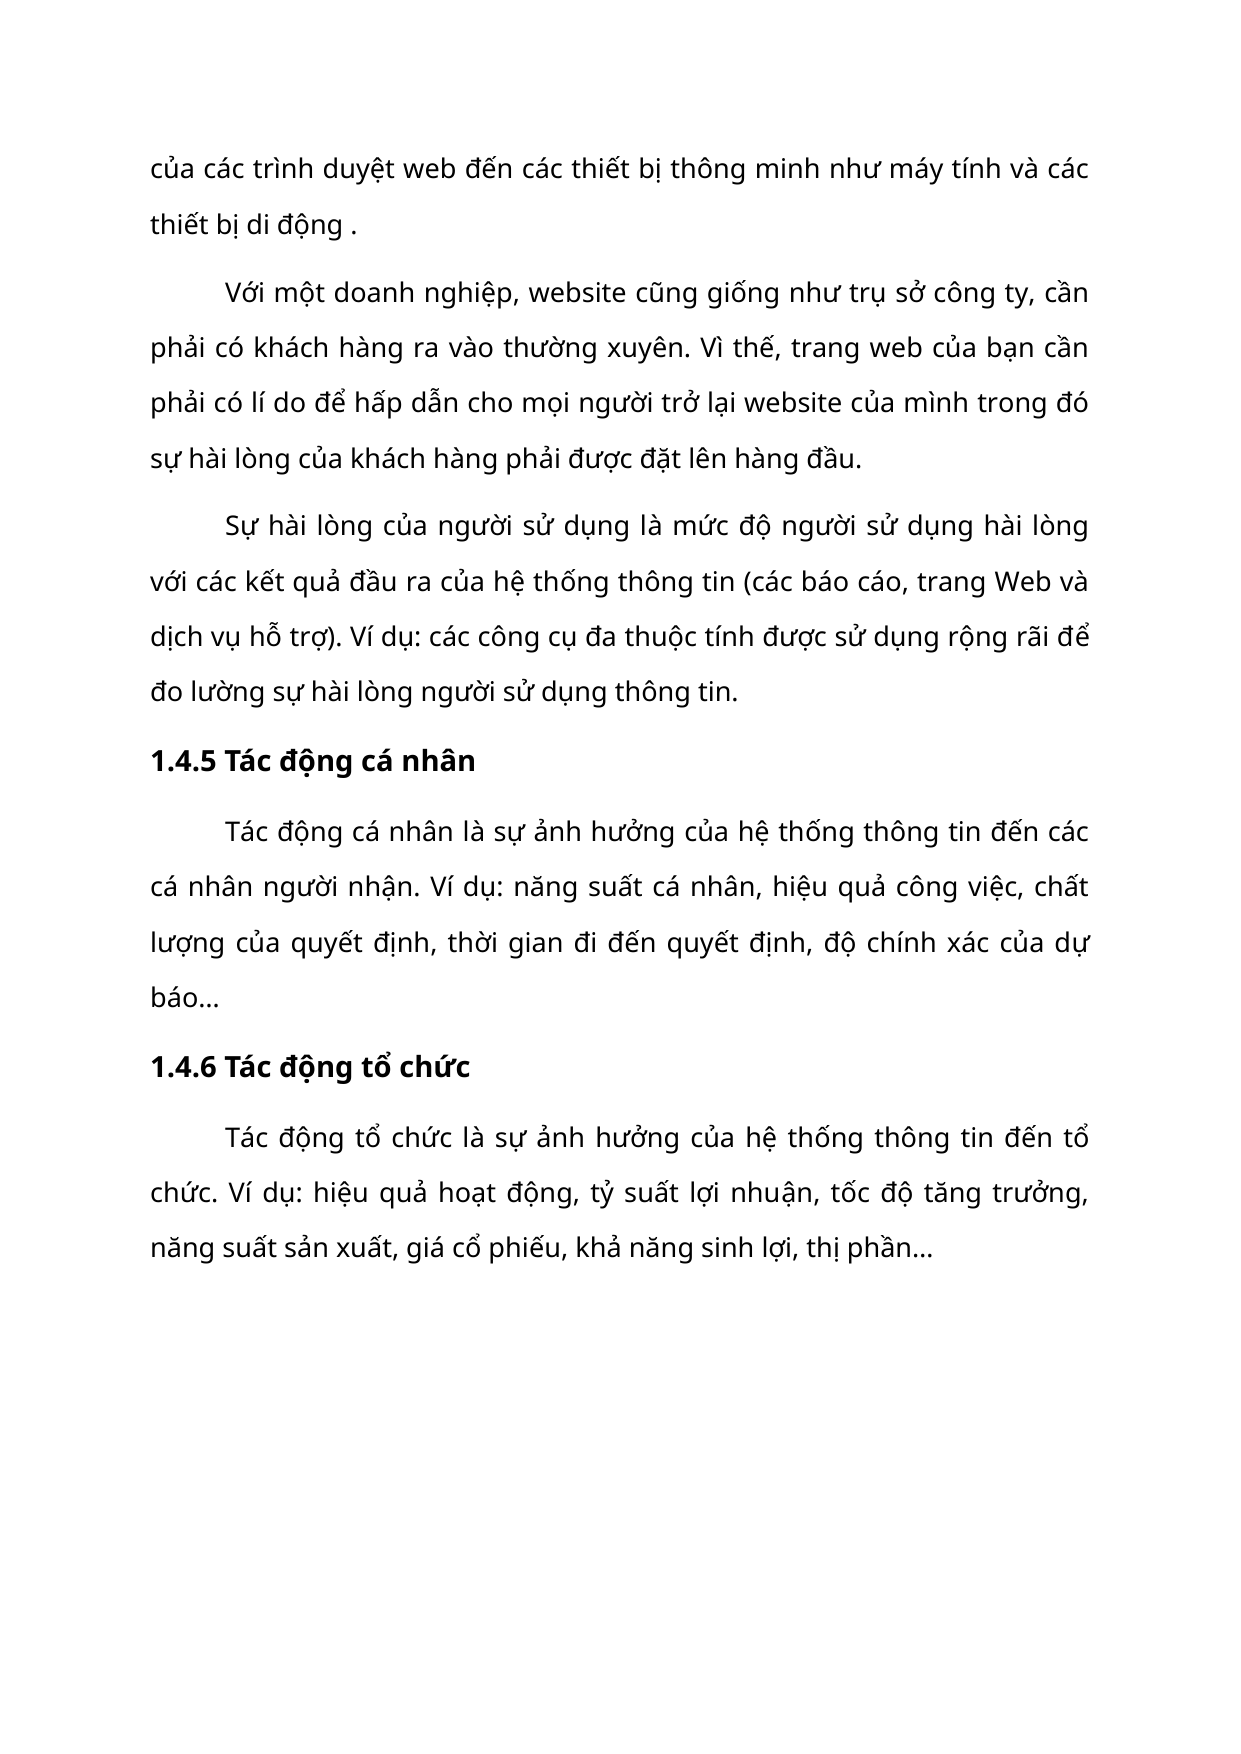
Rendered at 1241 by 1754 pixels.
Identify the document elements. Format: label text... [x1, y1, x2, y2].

text Tác động cá nhân là sự ảnh hưởng của hệ thống thông tin đến các cá nhân người nhận. Ví dụ: năng suất cá nhân, hiệu quả công việc, chất lượng của quyết định, thời gian đi đến quyết định, độ chính xác của dự báo… [150, 813, 1090, 1015]
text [150, 150, 1090, 242]
text Tác động tổ chức là sự ảnh hưởng của hệ thống thông tin đến tổ chức. Ví dụ: hiệu quả hoạt động, tỷ suất lợi nhuận, tốc độ tăng trưởng, năng suất sản xuất, giá cổ phiếu, khả năng sinh lợi, thị phần… [150, 1118, 1090, 1266]
text Với một doanh nghiệp, website cũng giống như trụ sở công ty, cần phải có khách hàng ra vào thường xuyên. Vì thế, trang web của bạn cần phải có lí do để hấp dẫn cho mọi người trở lại website của mình trong đó sự hài lòng của khách hàng phải được đặt lên hàng đầu. [150, 273, 1090, 476]
subtitle 1.4.6 Tác động tổ chức [150, 1046, 1090, 1086]
subtitle 1.4.5 Tác động cá nhân [150, 741, 1090, 780]
text Sự hài lòng của người sử dụng là mức độ người sử dụng hài lòng với các kết quả đầu ra của hệ thống thông tin (các báo cáo, trang Web và dịch vụ hỗ trợ). Ví dụ: các công cụ đa thuộc tính được sử dụng rộng rãi để đo lường sự hài lòng người sử dụng thông tin. [150, 507, 1090, 710]
